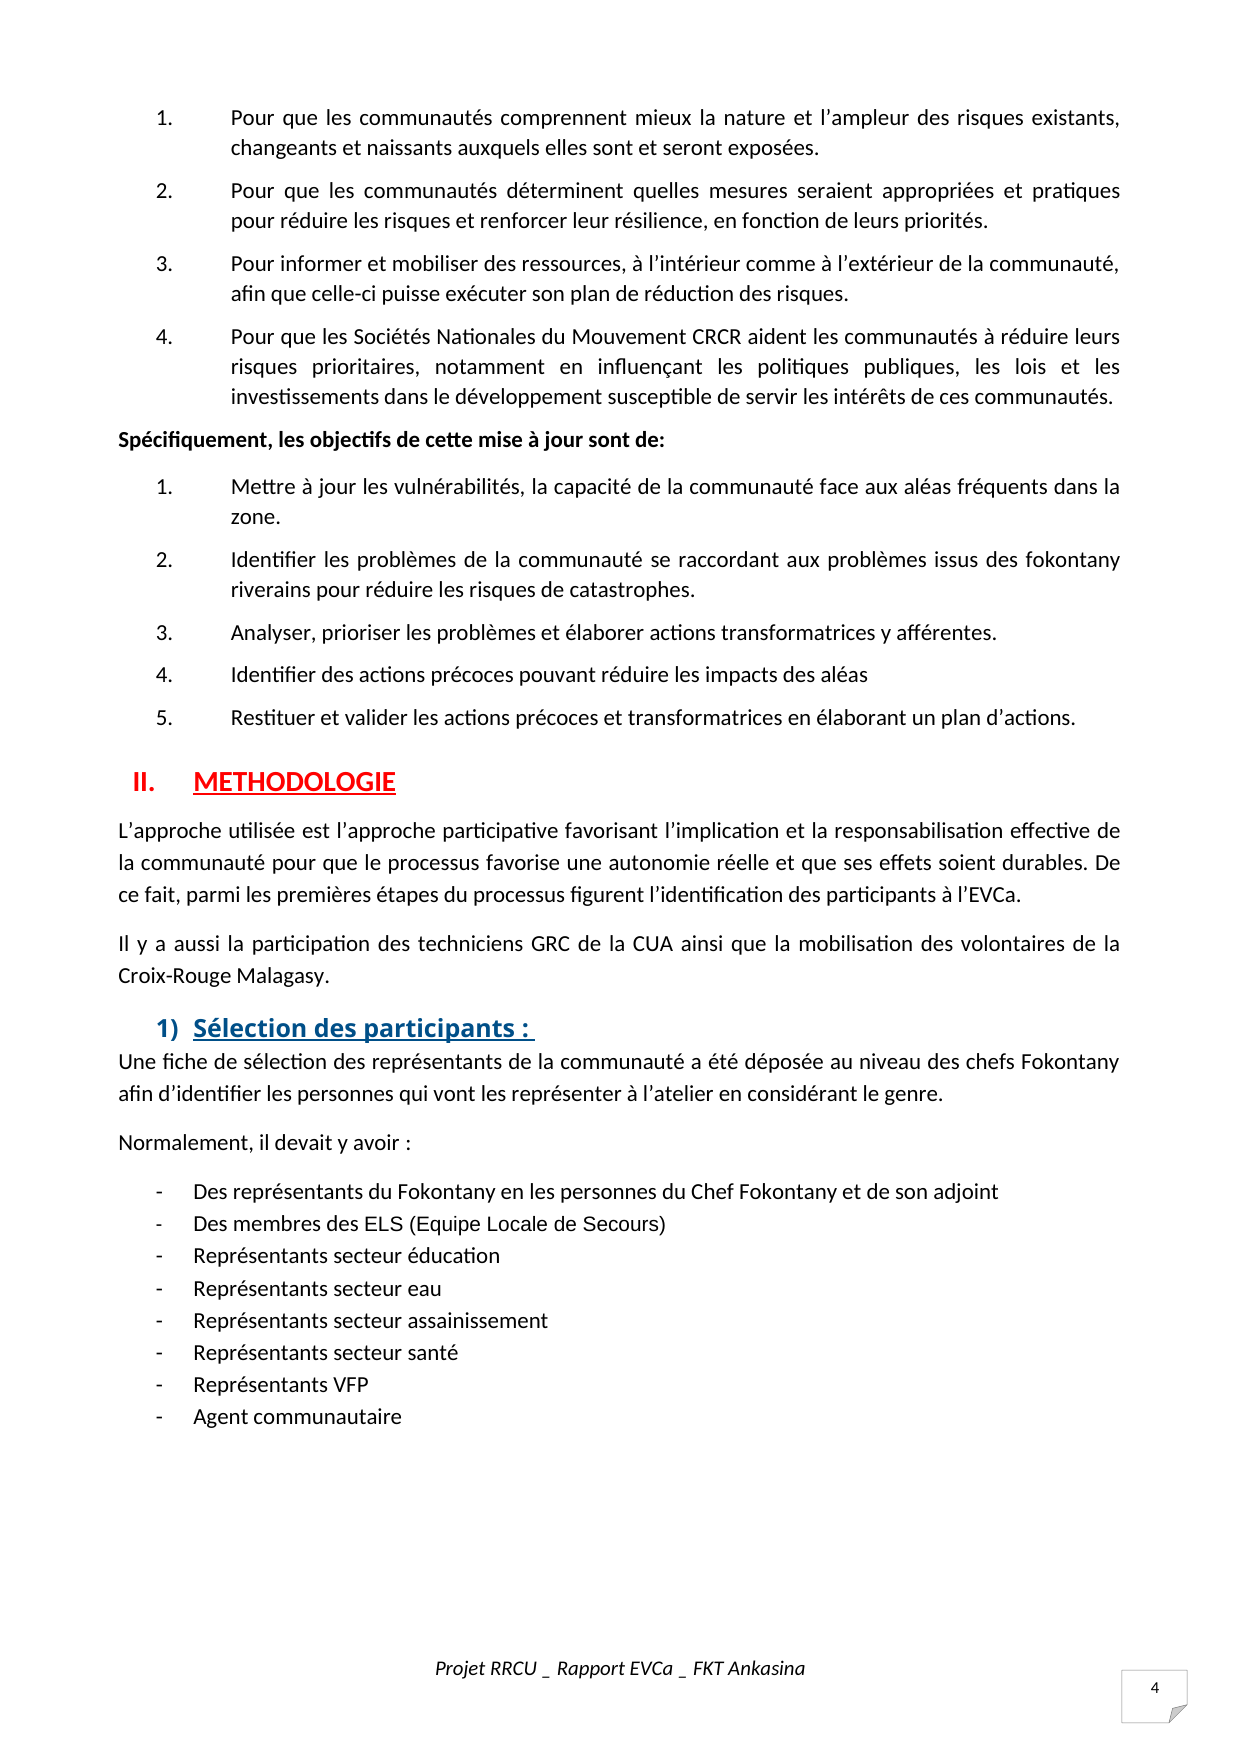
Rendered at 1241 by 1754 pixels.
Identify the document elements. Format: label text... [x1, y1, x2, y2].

text L’approche utilisée est l’approche participative favorisant l’implication et la responsabilisation effective de la communauté pour que le processus favorise une autonomie réelle et que ses effets soient durables. De ce fait, parmi les premières étapes du processus figurent l’identification des participants à l’EVCa. [118, 816, 1122, 908]
text Une fiche de sélection des représentants de la communauté a été déposée au niveau des chefs Fokontany afin d’identifier les personnes qui vont les représenter à l’atelier en considérant le genre. [118, 1047, 1122, 1107]
list Représentants secteur santé [156, 1338, 1122, 1366]
list Des membres des ELS (Equipe Locale de Secours) [156, 1209, 1122, 1237]
text Normalement, il devait y avoir : [118, 1128, 1122, 1156]
list Pour que les communautés comprennent mieux la nature et l’ampleur des risques existants, changeants et naissants auxquels elles sont et seront exposées. [156, 103, 1122, 162]
list Représentants secteur eau [156, 1274, 1122, 1302]
list Pour que les Sociétés Nationales du Mouvement CRCR aident les communautés à réduire leurs risques prioritaires, notamment en influençant les politiques publiques, les lois et les investissements dans le développement susceptible de servir les intérêts de ces communautés. [156, 322, 1122, 411]
list Identifier des actions précoces pouvant réduire les impacts des aléas [156, 661, 1122, 689]
list Représentants secteur assainissement [156, 1306, 1122, 1334]
list Analyser, prioriser les problèmes et élaborer actions transformatrices y afférentes. [156, 618, 1122, 646]
list Agent communautaire [156, 1402, 1122, 1430]
text Il y a aussi la participation des techniciens GRC de la CUA ainsi que la mobilisation des volontaires de la Croix-Rouge Malagasy. [118, 929, 1122, 989]
list Restituer et valider les actions précoces et transformatrices en élaborant un plan d’actions. [156, 703, 1122, 731]
list Mettre à jour les vulnérabilités, la capacité de la communauté face aux aléas fréquents dans la zone. [156, 472, 1122, 530]
list Des représentants du Fokontany en les personnes du Chef Fokontany et de son adjoint [156, 1177, 1122, 1205]
list Pour que les communautés déterminent quelles mesures seraient appropriées et pratiques pour réduire les risques et renforcer leur résilience, en fonction de leurs priorités. [156, 176, 1122, 234]
list Pour informer et mobiliser des ressources, à l’intérieur comme à l’extérieur de la communauté, afin que celle-ci puisse exécuter son plan de réduction des risques. [156, 249, 1122, 307]
list Identifier les problèmes de la communauté se raccordant aux problèmes issus des fokontany riverains pour réduire les risques de catastrophes. [156, 545, 1122, 603]
subtitle Sélection des participants : [156, 1010, 1122, 1044]
list Représentants VFP [156, 1370, 1122, 1398]
list Représentants secteur éducation [156, 1241, 1122, 1269]
text Spécifiquement, les objectifs de cette mise à jour sont de: [118, 425, 1122, 453]
subtitle METHODOLOGIE [156, 763, 1122, 798]
